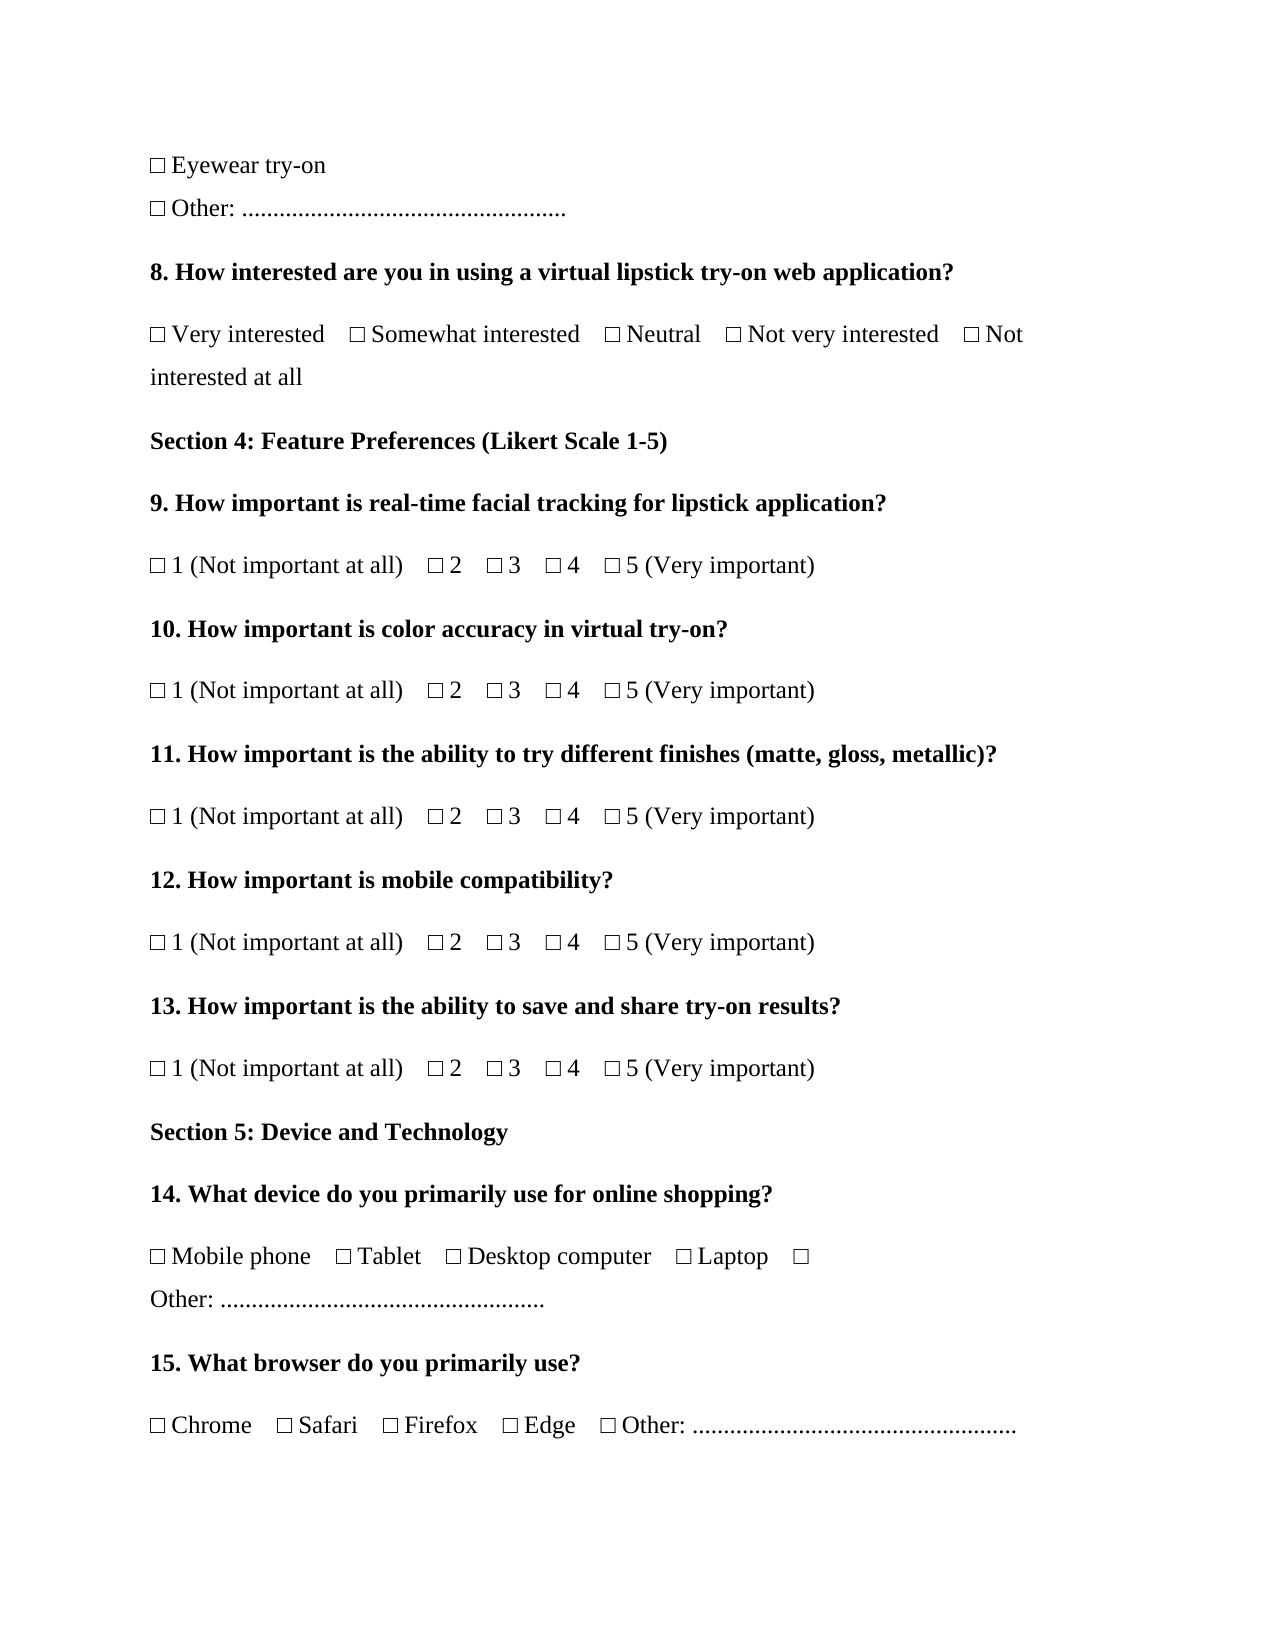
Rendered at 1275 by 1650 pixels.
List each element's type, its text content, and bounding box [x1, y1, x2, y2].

text 10. How important is color accuracy in virtual try-on? [150, 614, 1125, 642]
text □ 1 (Not important at all) □ 2 □ 3 □ 4 □ 5 (Very important) [150, 550, 1125, 578]
text □ Chrome □ Safari □ Firefox □ Edge □ Other: .................................................... [150, 1410, 1125, 1438]
text □ Mobile phone □ Tablet □ Desktop computer □ Laptop □ Other: .................................................... [150, 1241, 1125, 1313]
text 9. How important is real-time facial tracking for lipstick application? [150, 488, 1125, 517]
text □ 1 (Not important at all) □ 2 □ 3 □ 4 □ 5 (Very important) [150, 927, 1125, 956]
text Section 5: Device and Technology [150, 1117, 1125, 1146]
text Section 4: Feature Preferences (Likert Scale 1-5) [150, 426, 1125, 455]
text □ 1 (Not important at all) □ 2 □ 3 □ 4 □ 5 (Very important) [150, 1053, 1125, 1082]
text 11. How important is the ability to try different finishes (matte, gloss, metallic)? [150, 739, 1125, 768]
text 13. How important is the ability to save and share try-on results? [150, 991, 1125, 1020]
text 15. What browser do you primarily use? [150, 1348, 1125, 1377]
text □ Very interested □ Somewhat interested □ Neutral □ Not very interested □ Not interested at all [150, 319, 1125, 391]
text □ 1 (Not important at all) □ 2 □ 3 □ 4 □ 5 (Very important) [150, 676, 1125, 704]
text □ 1 (Not important at all) □ 2 □ 3 □ 4 □ 5 (Very important) [150, 801, 1125, 830]
text 14. What device do you primarily use for online shopping? [150, 1179, 1125, 1208]
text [150, 150, 1125, 222]
text 8. How interested are you in using a virtual lipstick try-on web application? [150, 257, 1125, 286]
text 12. How important is mobile compatibility? [150, 865, 1125, 894]
